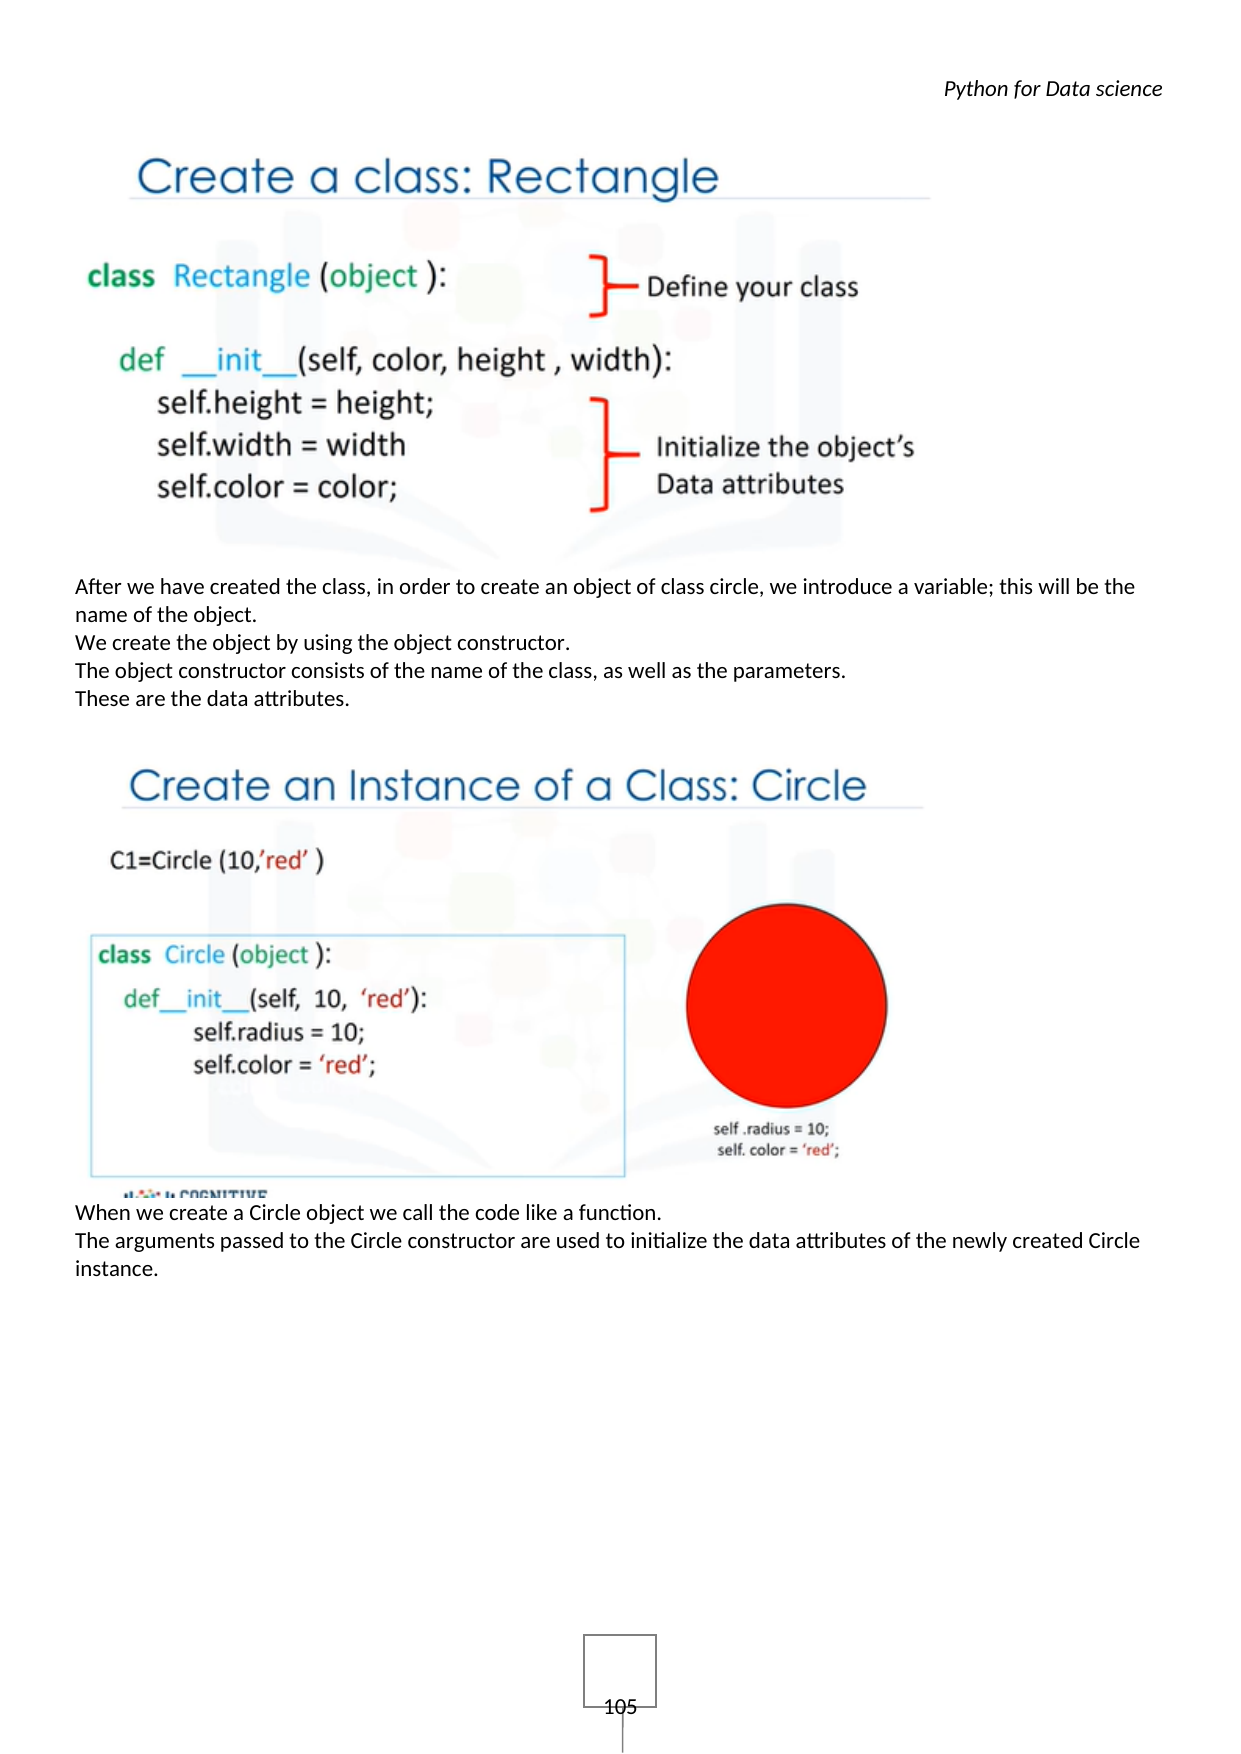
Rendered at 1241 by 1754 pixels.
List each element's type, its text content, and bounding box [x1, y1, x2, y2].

text The arguments passed to the Circle constructor are used to initialize the data attributes of the newly created Circle instance. [75, 1226, 1165, 1282]
picture [75, 129, 969, 572]
text After we have created the class, in order to create an object of class circle, we introduce a variable; this will be the name of the object. [75, 572, 1165, 628]
picture [75, 740, 951, 1198]
text These are the data attributes. [75, 684, 1165, 712]
text When we create a Circle object we call the code like a function. [75, 1198, 1165, 1226]
text The object constructor consists of the name of the class, as well as the parameters. [75, 656, 1165, 684]
text We create the object by using the object constructor. [75, 628, 1165, 656]
